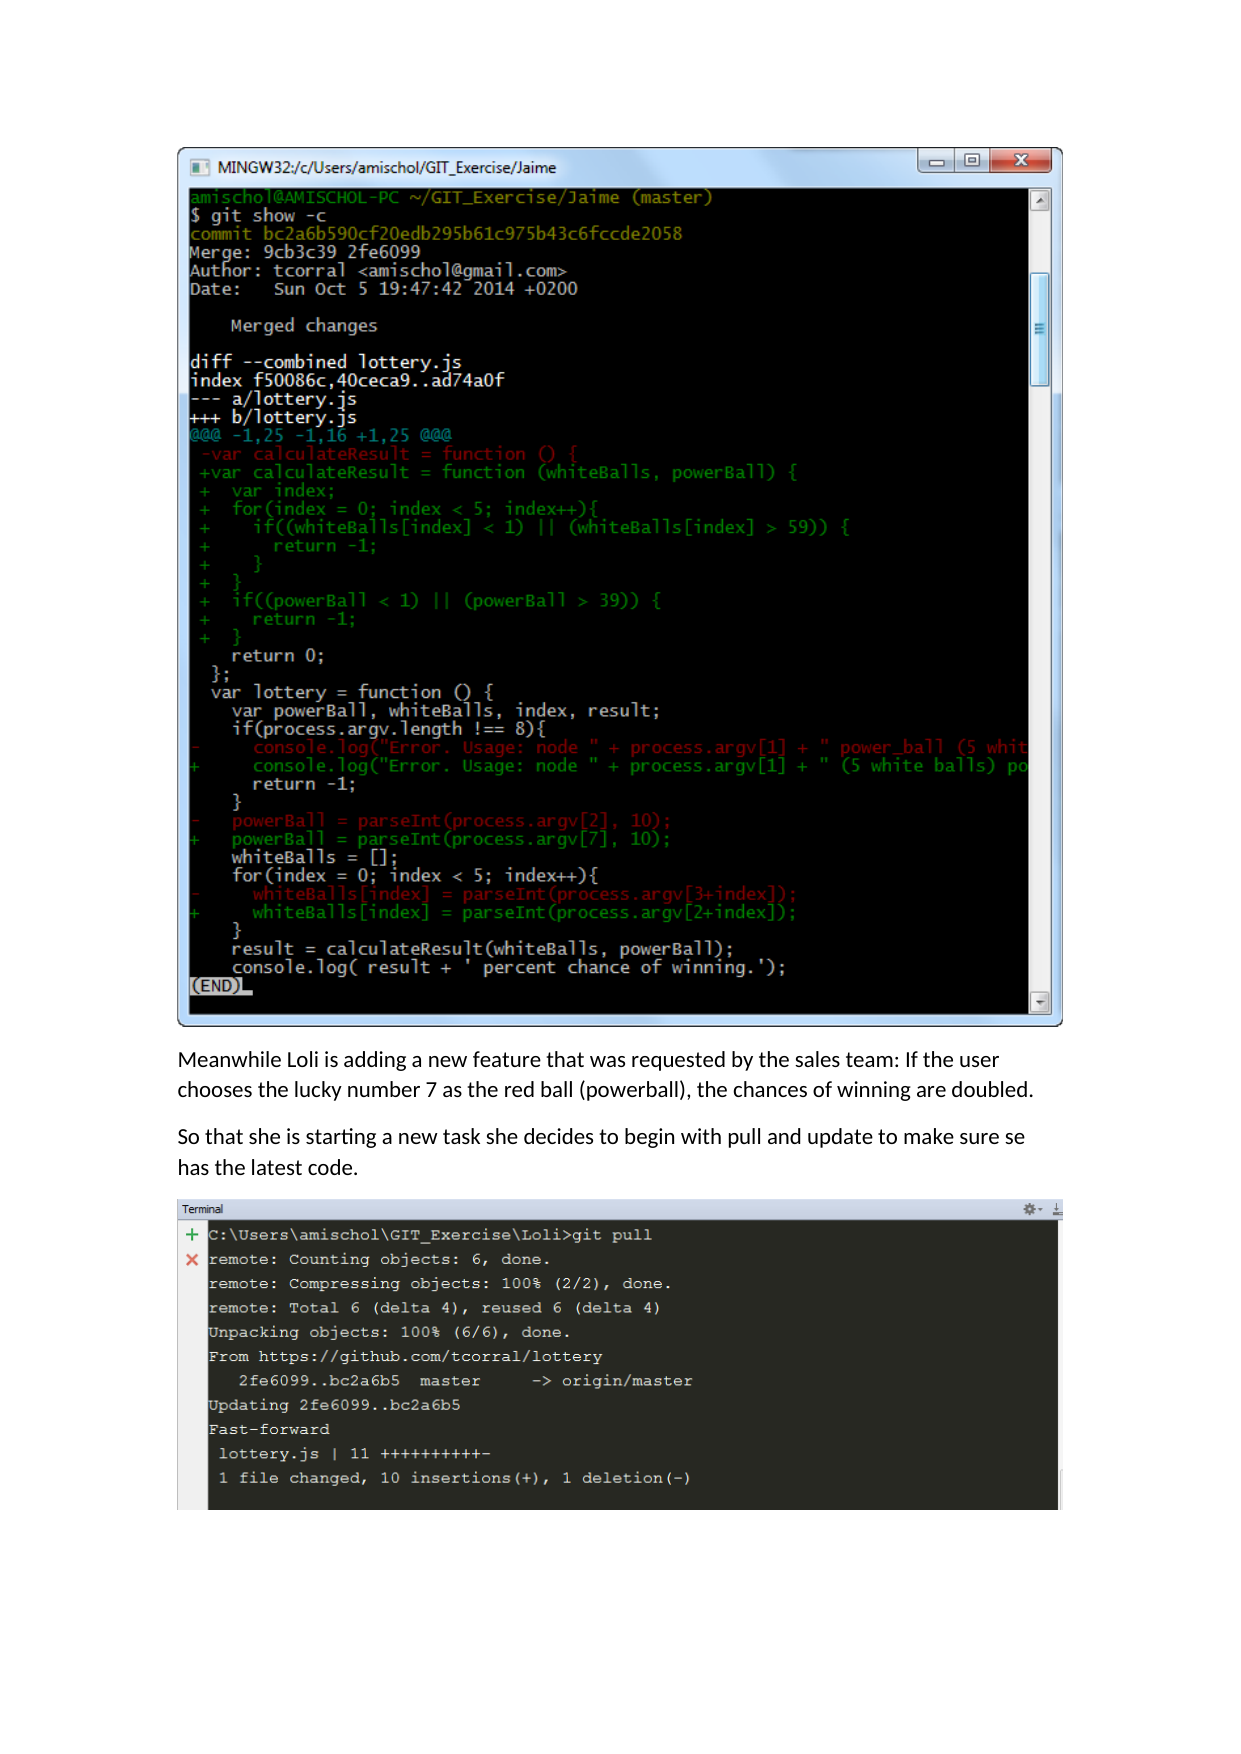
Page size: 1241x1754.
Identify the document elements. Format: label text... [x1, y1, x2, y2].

picture [177, 147, 1063, 1027]
picture [177, 1199, 1063, 1510]
text Meanwhile Loli is adding a new feature that was requested by the sales team: If the user chooses the lucky number 7 as the red ball (powerball), the chances of winning are doubled. [177, 1045, 1063, 1104]
text So that she is starting a new task she decides to begin with pull and update to make sure se has the latest code. [177, 1122, 1063, 1181]
